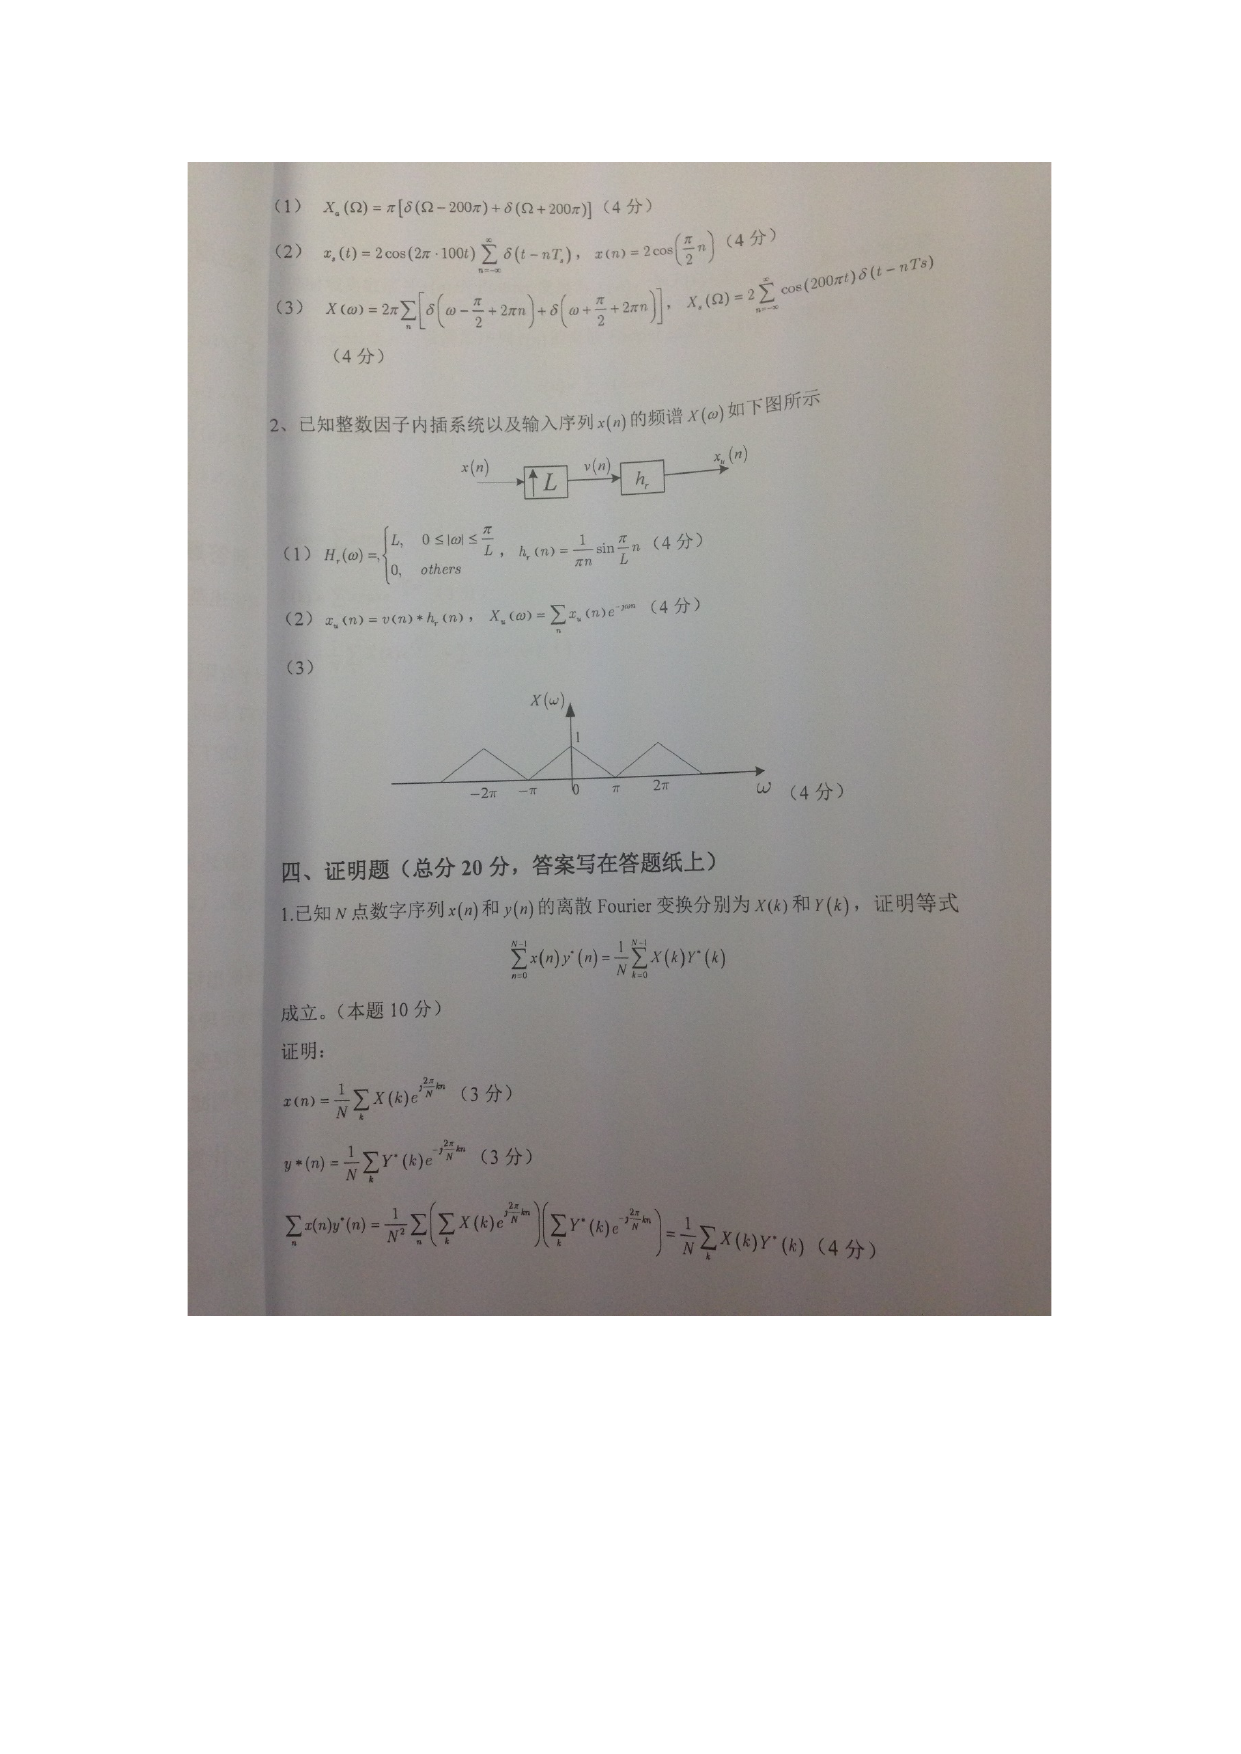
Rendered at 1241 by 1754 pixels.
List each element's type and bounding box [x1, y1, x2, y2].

picture [187, 162, 1052, 1316]
